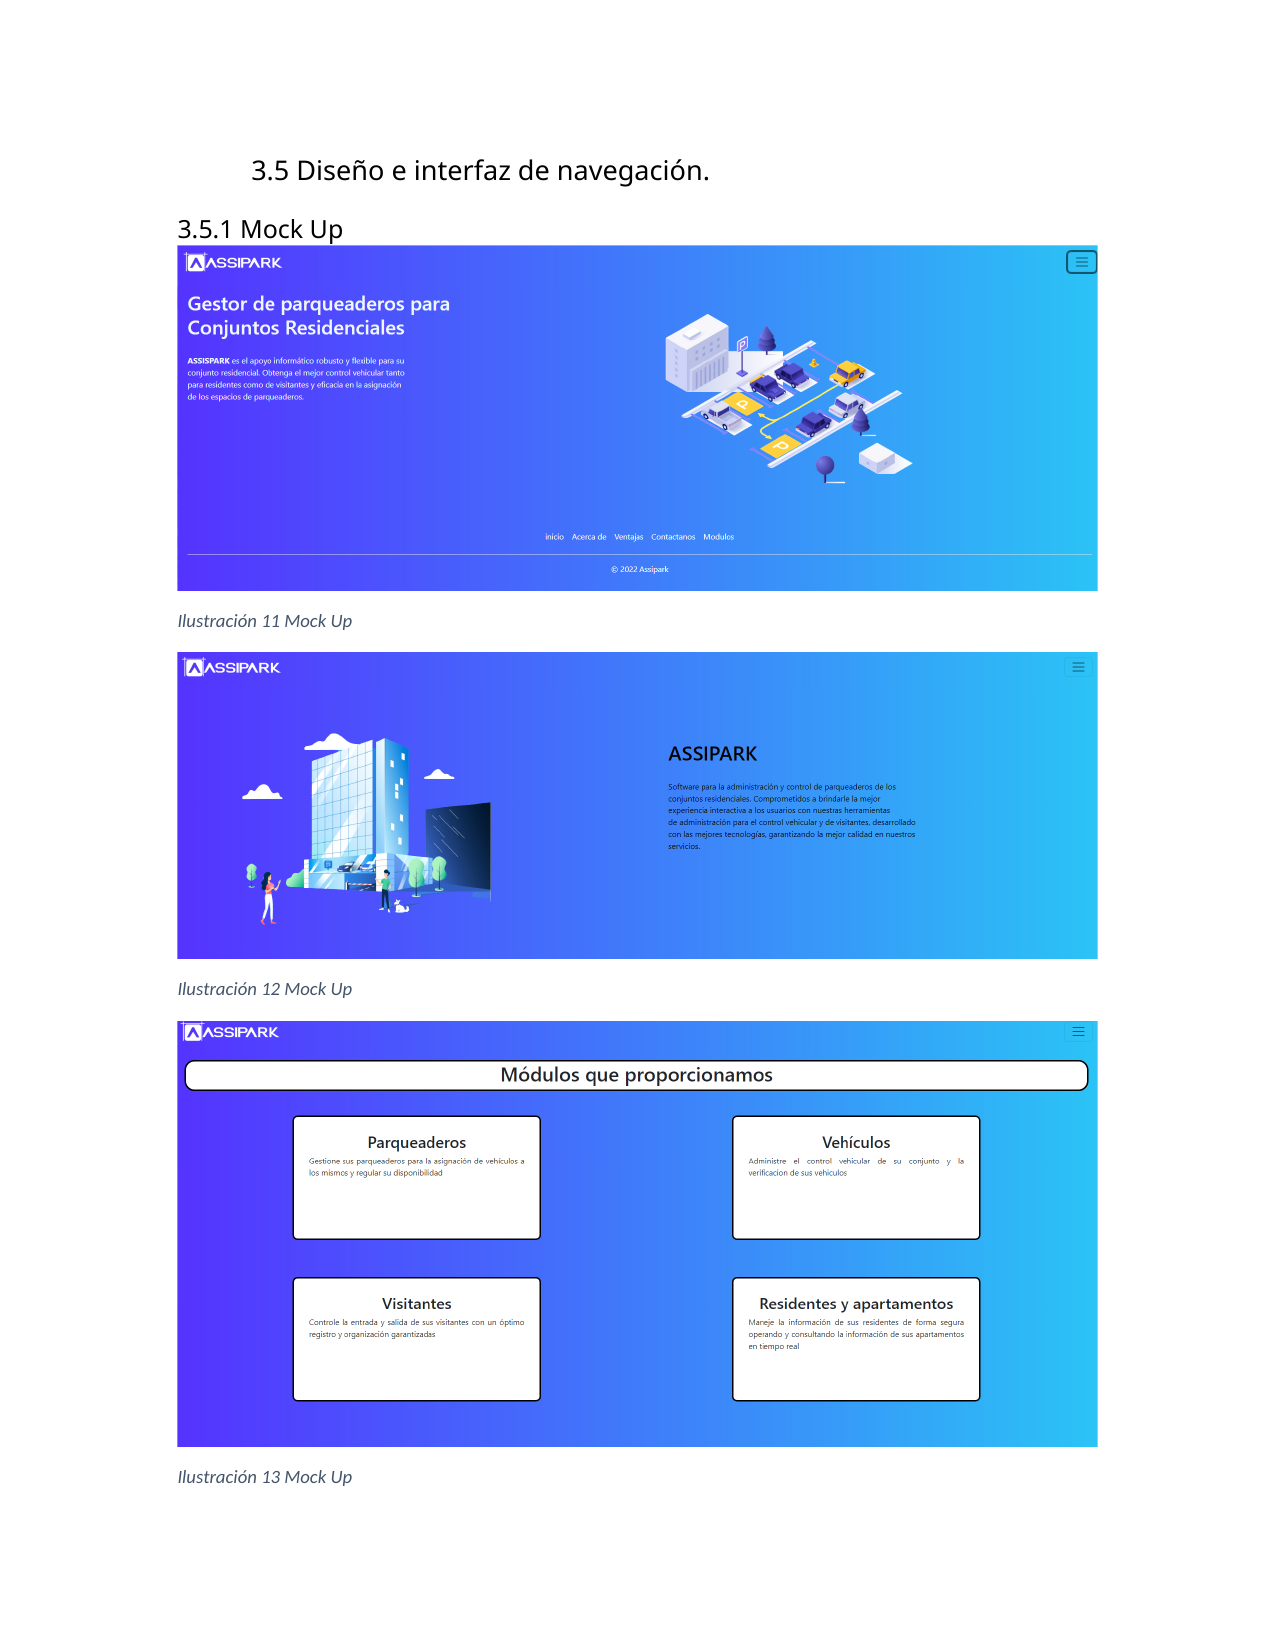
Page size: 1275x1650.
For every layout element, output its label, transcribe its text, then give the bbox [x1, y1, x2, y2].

text Ilustración 12 Mock Up [177, 977, 1098, 1000]
picture [177, 1021, 1098, 1447]
text Ilustración 13 Mock Up [177, 1466, 1098, 1489]
picture [177, 245, 1098, 591]
text 3.5.1 Mock Up [177, 211, 1098, 245]
picture [177, 652, 1098, 959]
text Ilustración 11 Mock Up [177, 609, 1098, 632]
text 3.5 Diseño e interfaz de navegación. [251, 152, 1098, 189]
